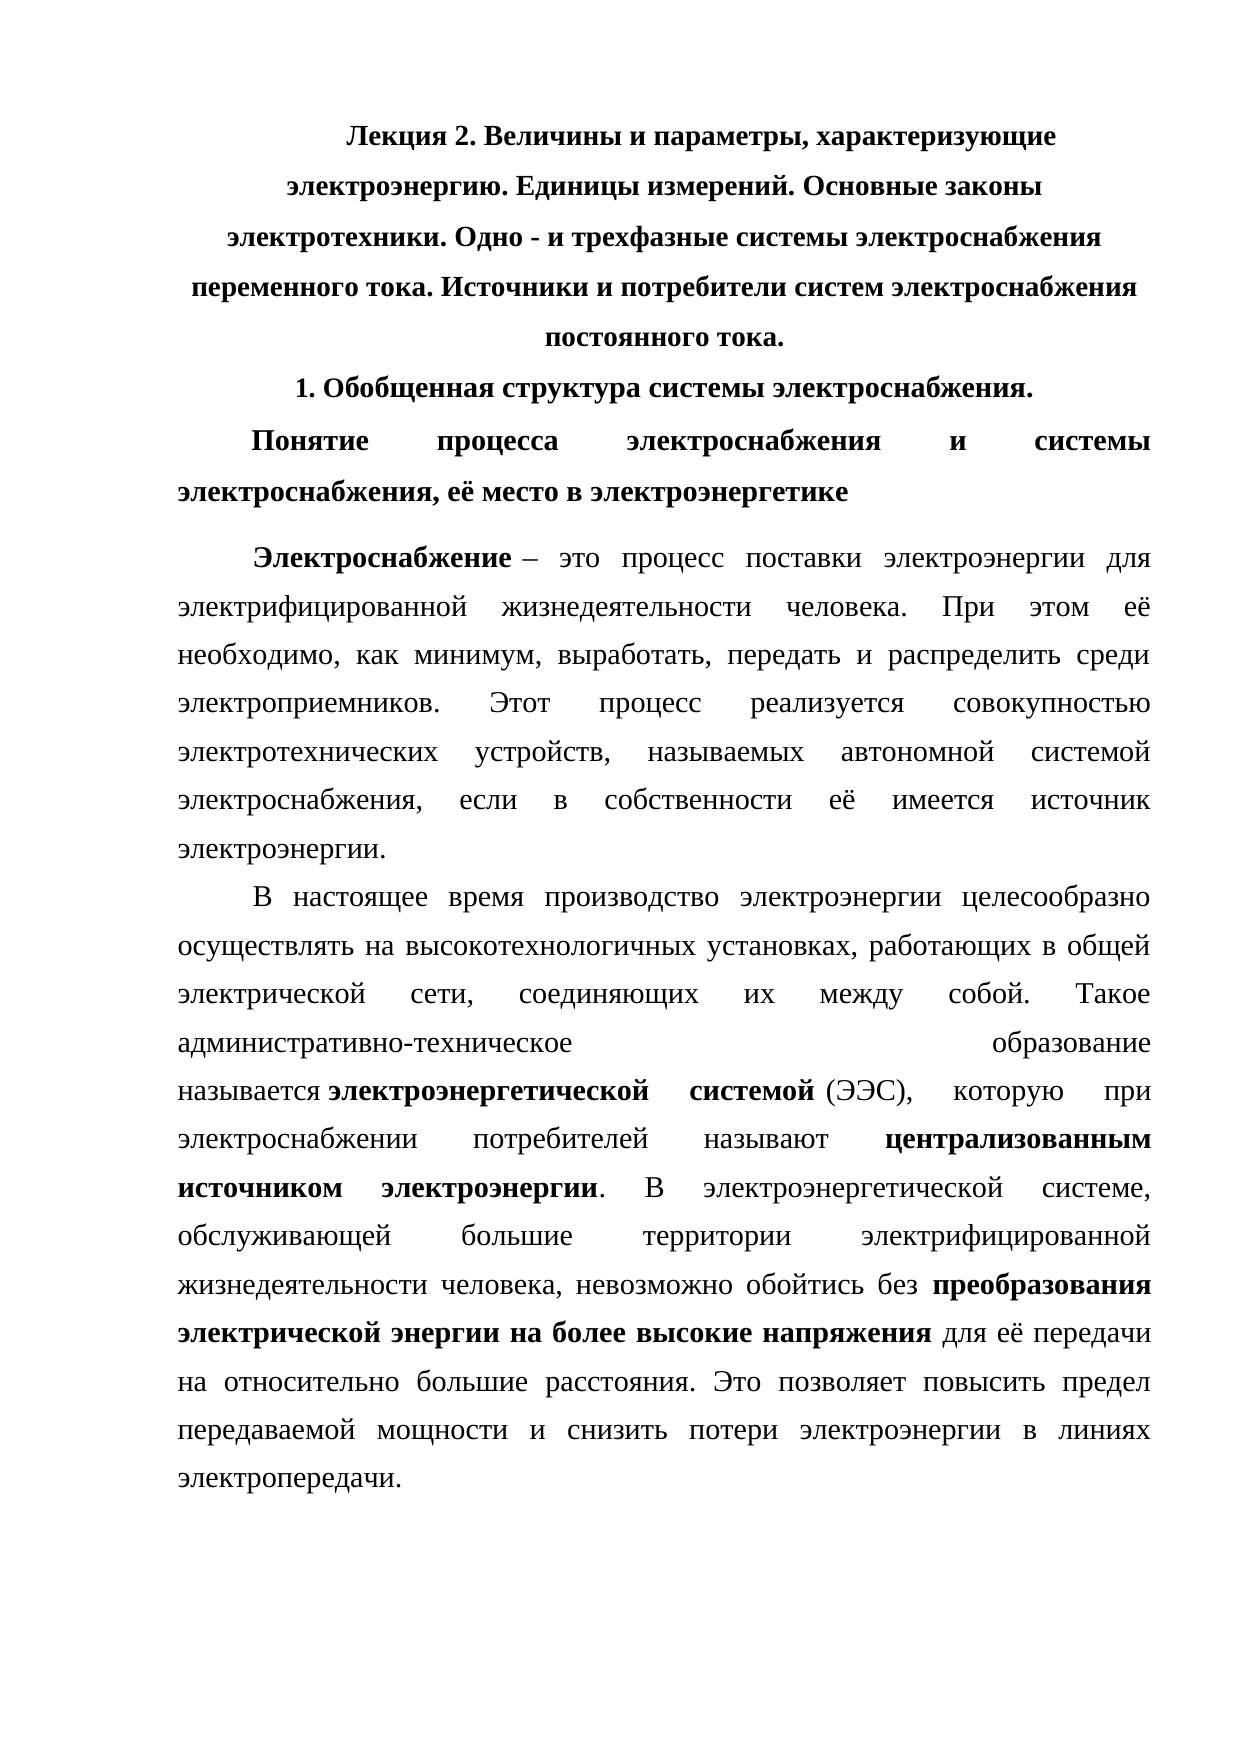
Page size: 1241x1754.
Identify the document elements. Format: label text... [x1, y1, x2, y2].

text В настоящее время производство электроэнергии целесообразно осуществлять на высокотехнологичных установках, работающих в общей электрической сети, соединяющих их между собой. Такое административно-техническое образование называется электроэнергетической системой (ЭЭС), которую при электроснабжении потребителей называют централизованным источником электроэнергии. В электроэнергетической системе, обслуживающей большие территории электрифицированной жизнедеятельности человека, невозможно обойтись без преобразования электрической энергии на более высокие напряжения для её передачи на относительно большие расстояния. Это позволяет повысить предел передаваемой мощности и снизить потери электроэнергии в линиях электропередачи. [177, 865, 1152, 1494]
text 1. Обобщенная структура системы электроснабжения. [177, 370, 1152, 404]
text Лекция 2. Величины и параметры, характеризующие электроэнергию. Единицы измерений. Основные законы электротехники. Одно - и трехфазные системы электроснабжения переменного тока. Источники и потребители систем электроснабжения постоянного тока. [177, 118, 1152, 353]
text Электроснабжение – это процесс поставки электроэнергии для электрифицированной жизнедеятельности человека. При этом её необходимо, как минимум, выработать, передать и распределить среди электроприемников. Этот процесс реализуется совокупностью электротехнических устройств, называемых автономной системой электроснабжения, если в собственности её имеется источник электроэнергии. [177, 526, 1152, 865]
text Понятие процесса электроснабжения и системы электроснабжения, её место в электроэнергетике [177, 422, 1152, 508]
